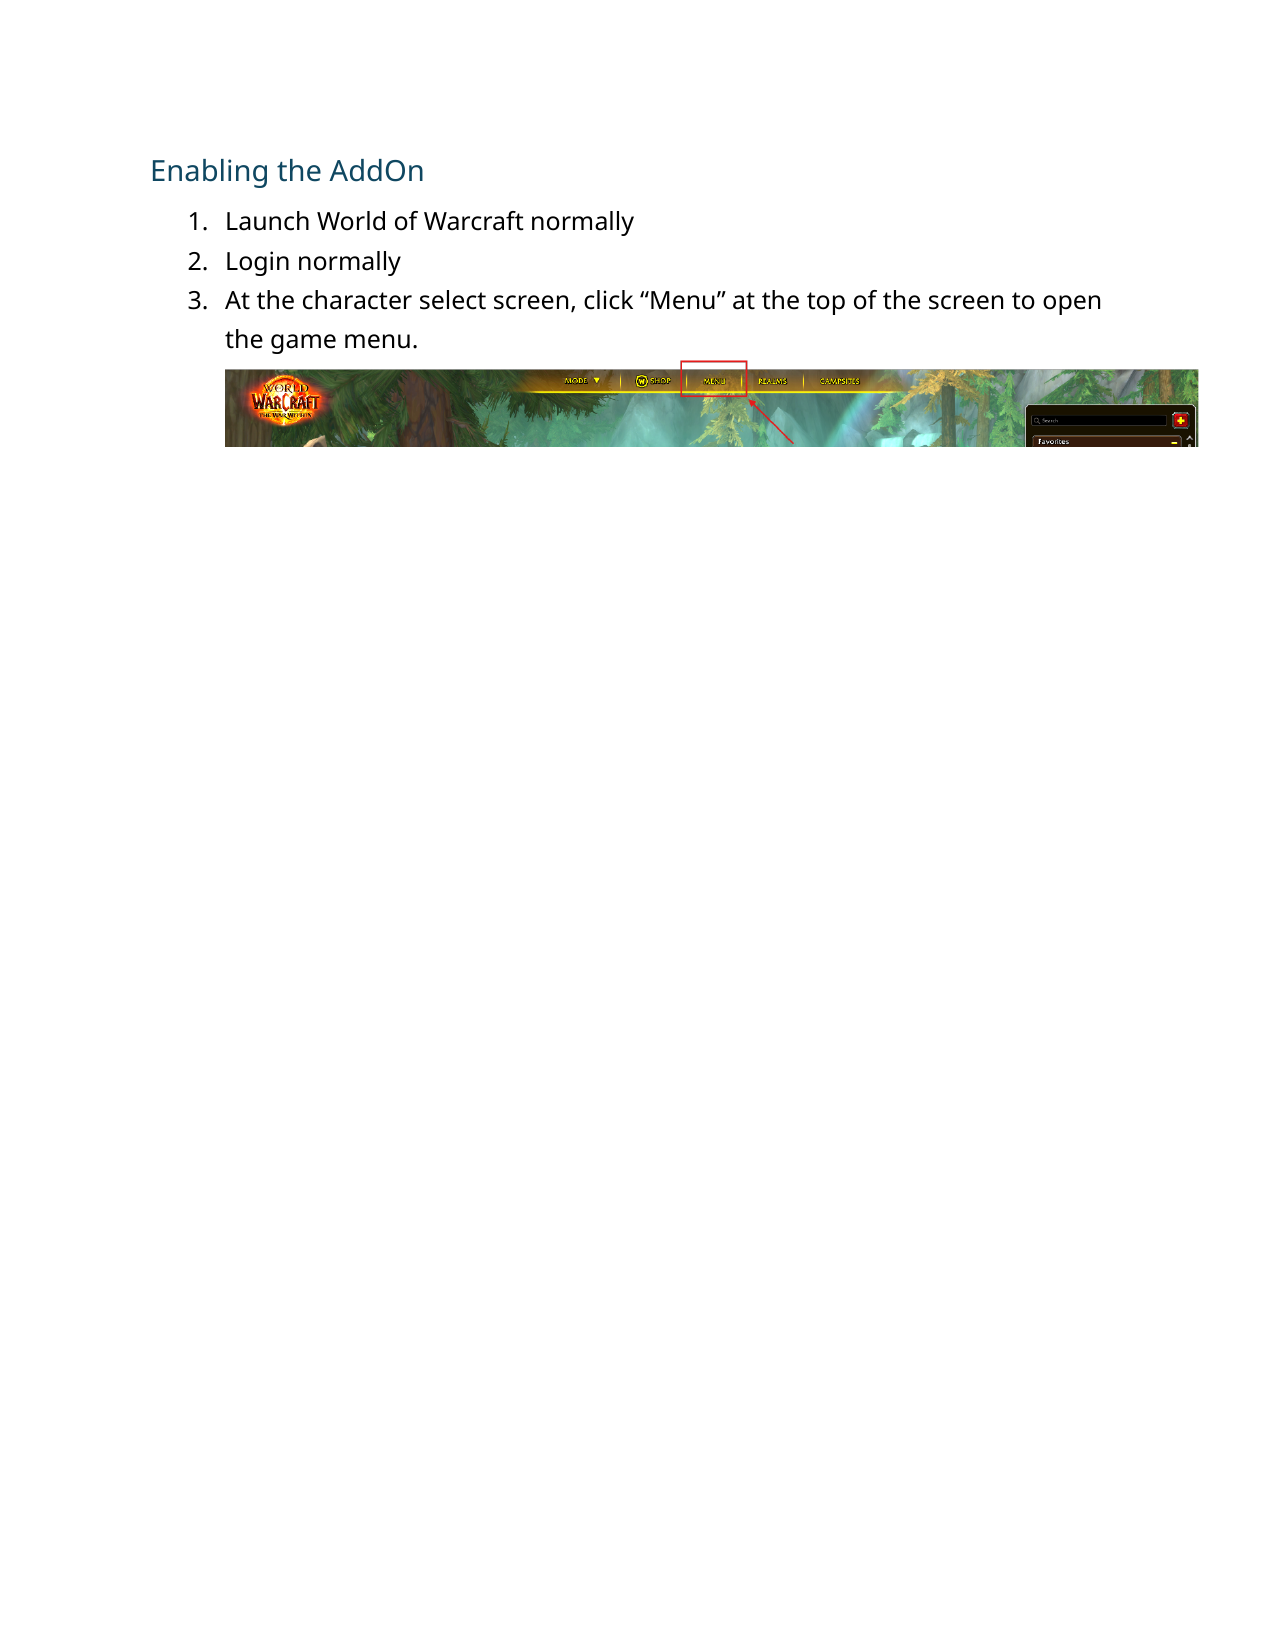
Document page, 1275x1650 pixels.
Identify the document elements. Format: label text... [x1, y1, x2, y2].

list Launch World of Warcraft normally [187, 204, 1125, 238]
list Login normally [187, 243, 1125, 277]
subtitle Enabling the AddOn [150, 150, 1125, 190]
picture [225, 360, 1199, 447]
